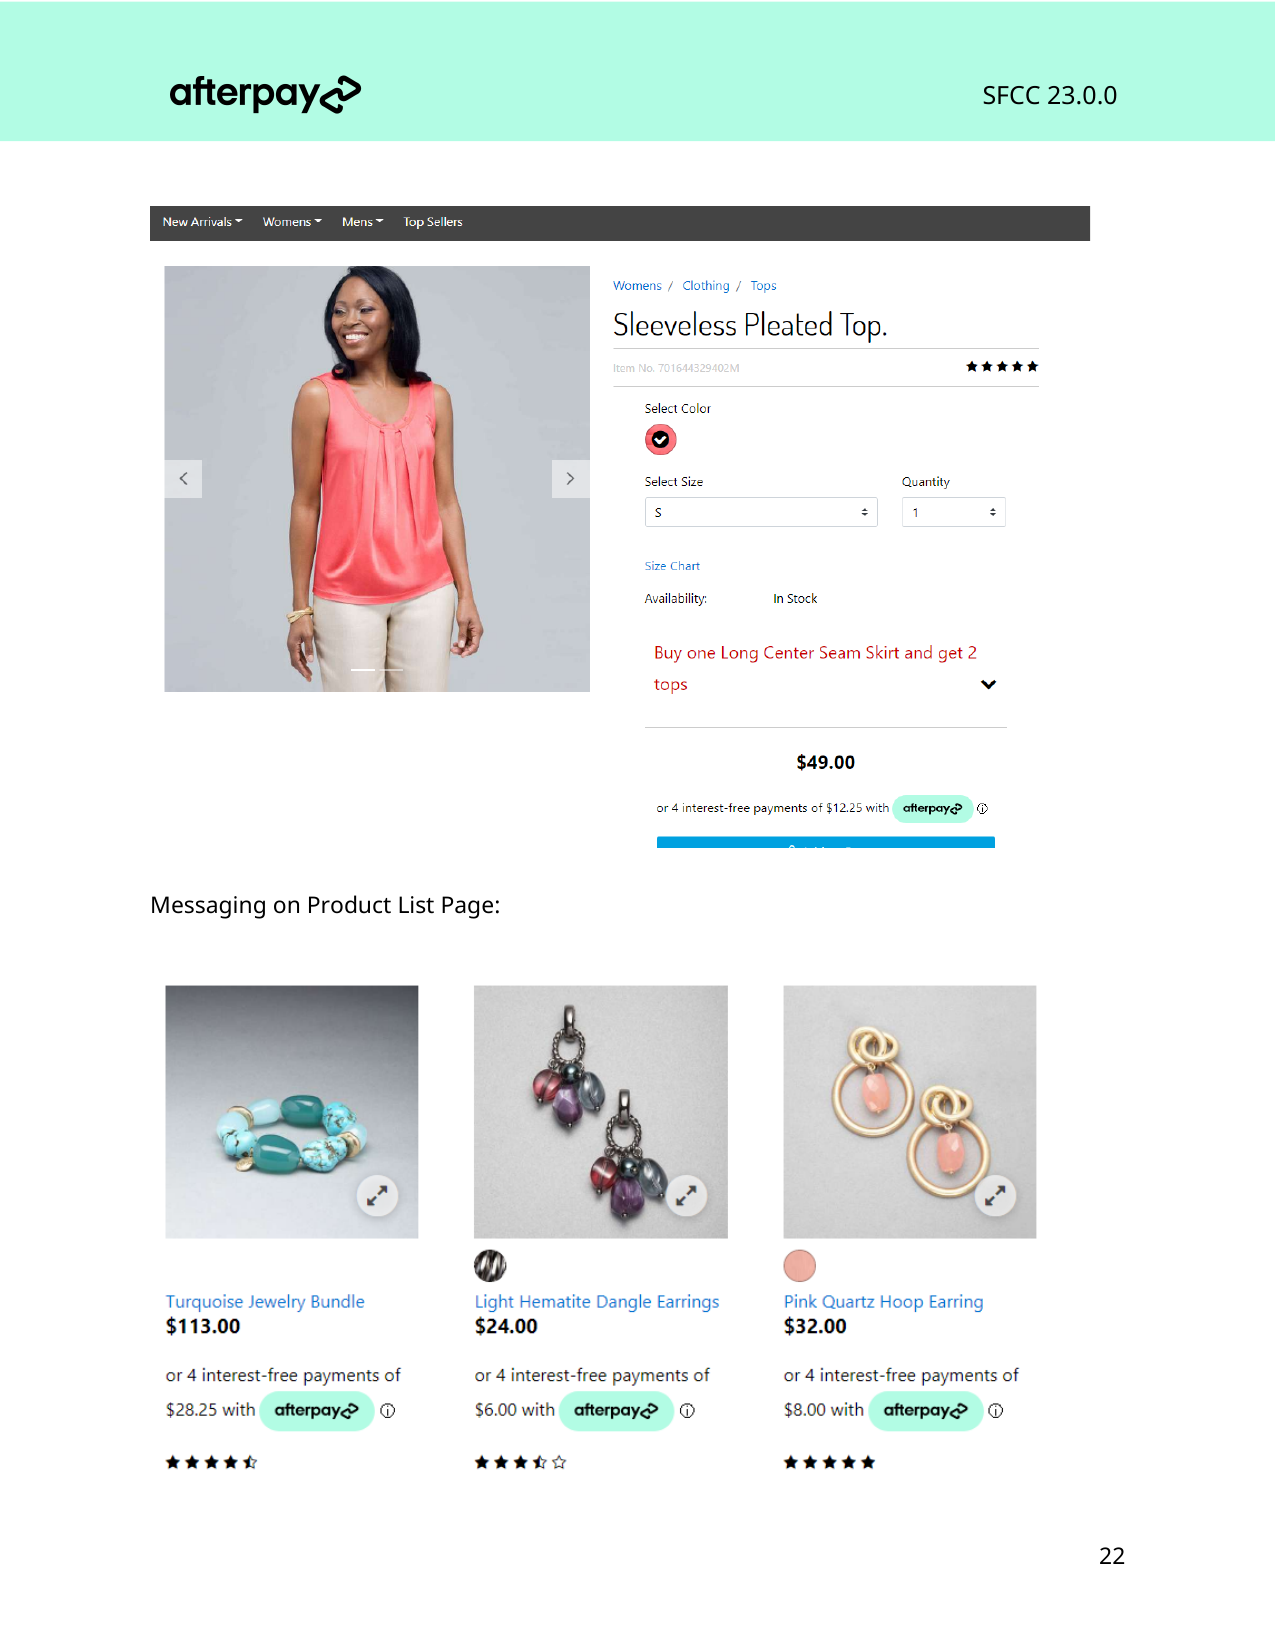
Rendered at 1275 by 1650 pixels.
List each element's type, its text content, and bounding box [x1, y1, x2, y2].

picture [150, 206, 1091, 848]
text Messaging on Product List Page: [150, 888, 1125, 920]
picture [134, 47, 397, 142]
picture [150, 960, 1091, 1496]
